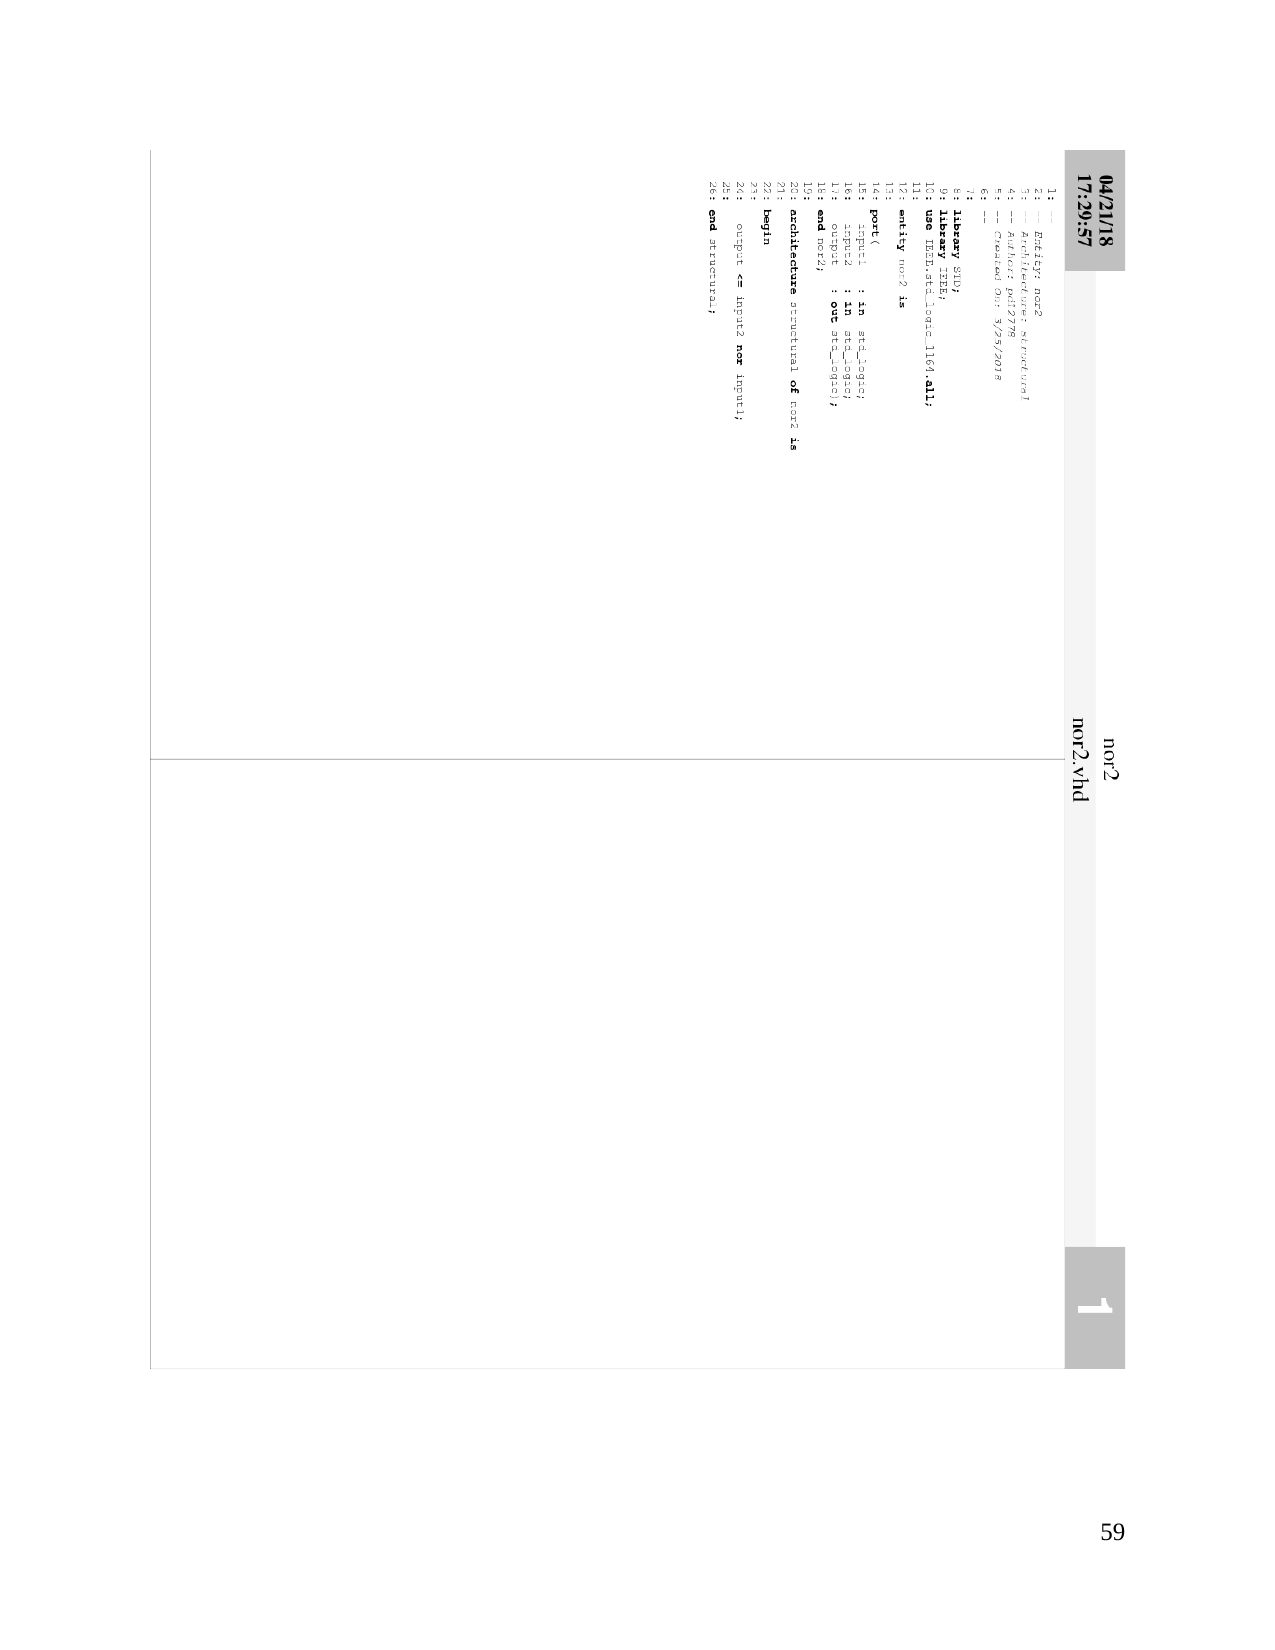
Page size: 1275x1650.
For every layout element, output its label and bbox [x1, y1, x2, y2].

picture [150, 150, 1125, 1369]
